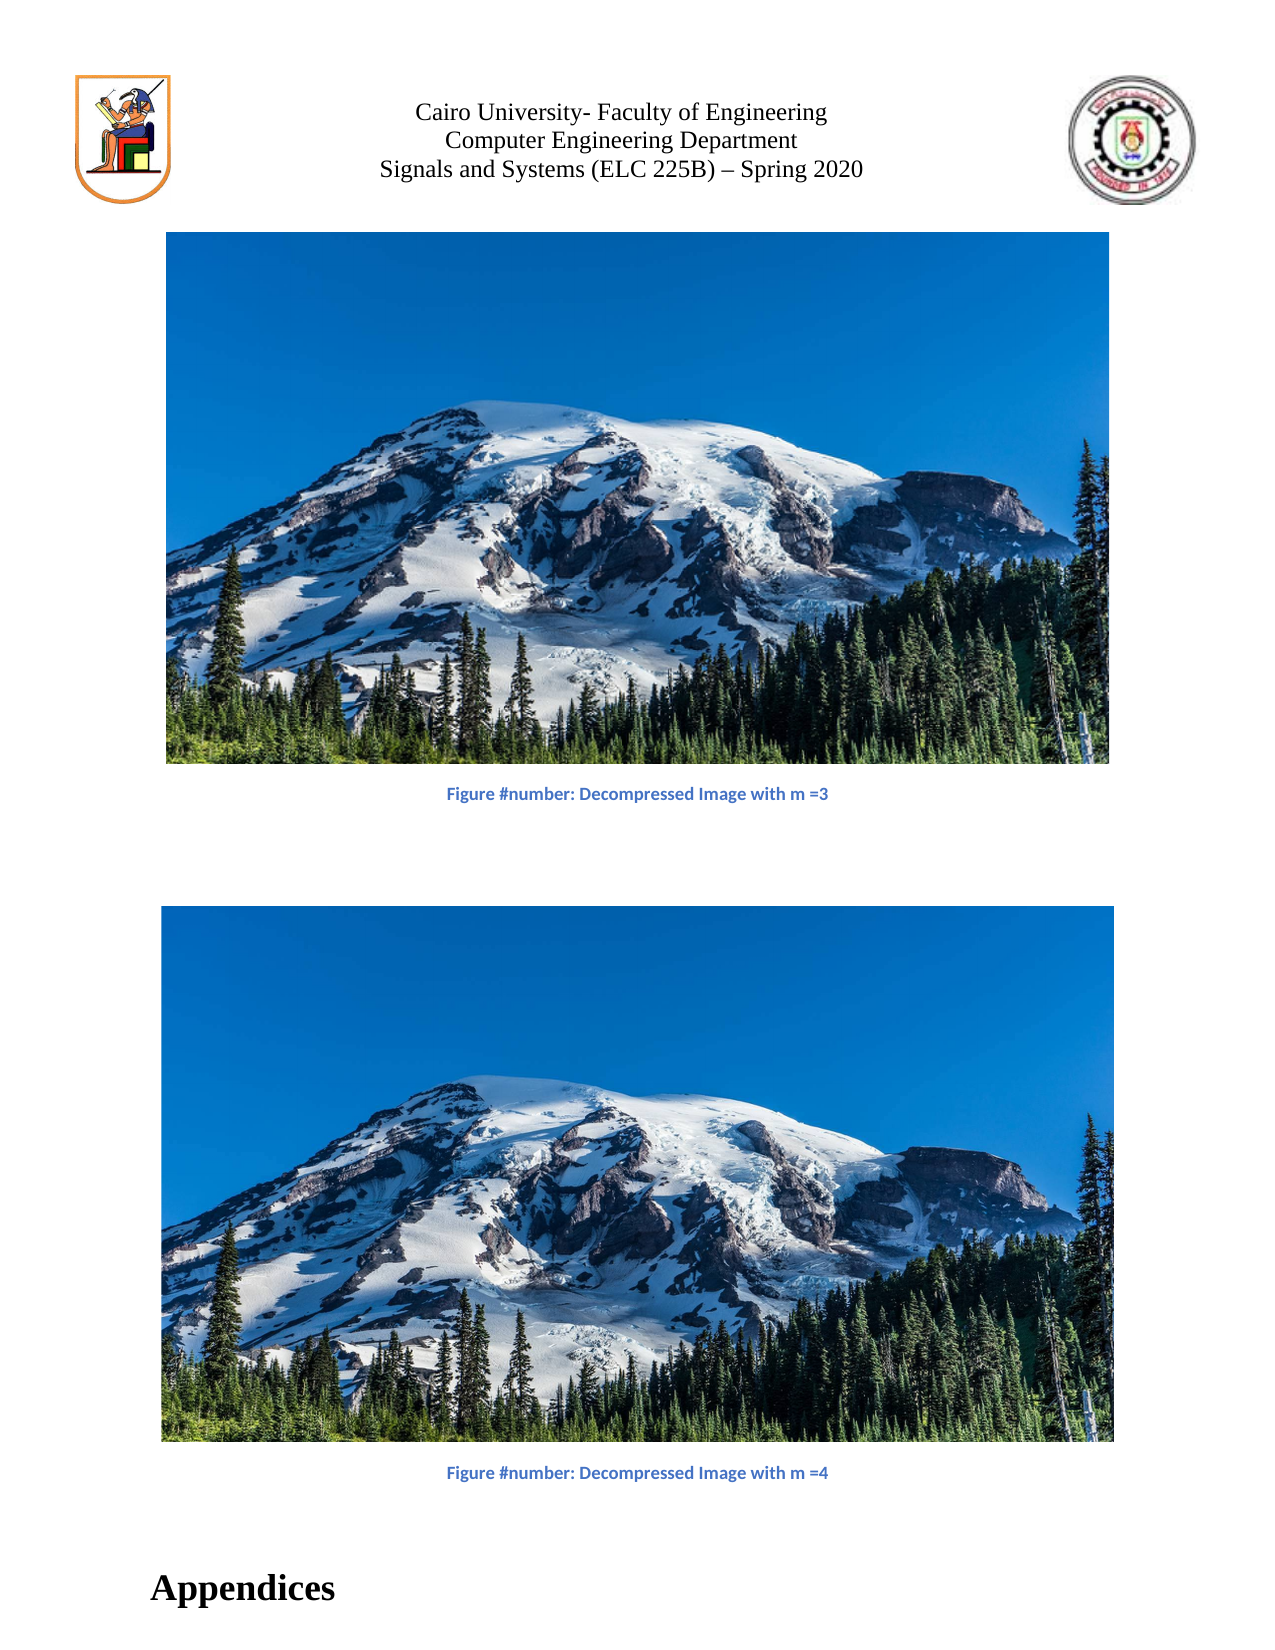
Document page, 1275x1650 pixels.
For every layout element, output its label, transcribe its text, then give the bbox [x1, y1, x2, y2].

text Figure #number: Decompressed Image with m =3 [75, 782, 1200, 805]
picture [75, 75, 171, 205]
picture [1064, 75, 1200, 205]
picture [166, 232, 1110, 764]
text Figure #number: Decompressed Image with m =4 [75, 1461, 1200, 1484]
subtitle Appendices [150, 1565, 1200, 1608]
picture [161, 906, 1114, 1442]
